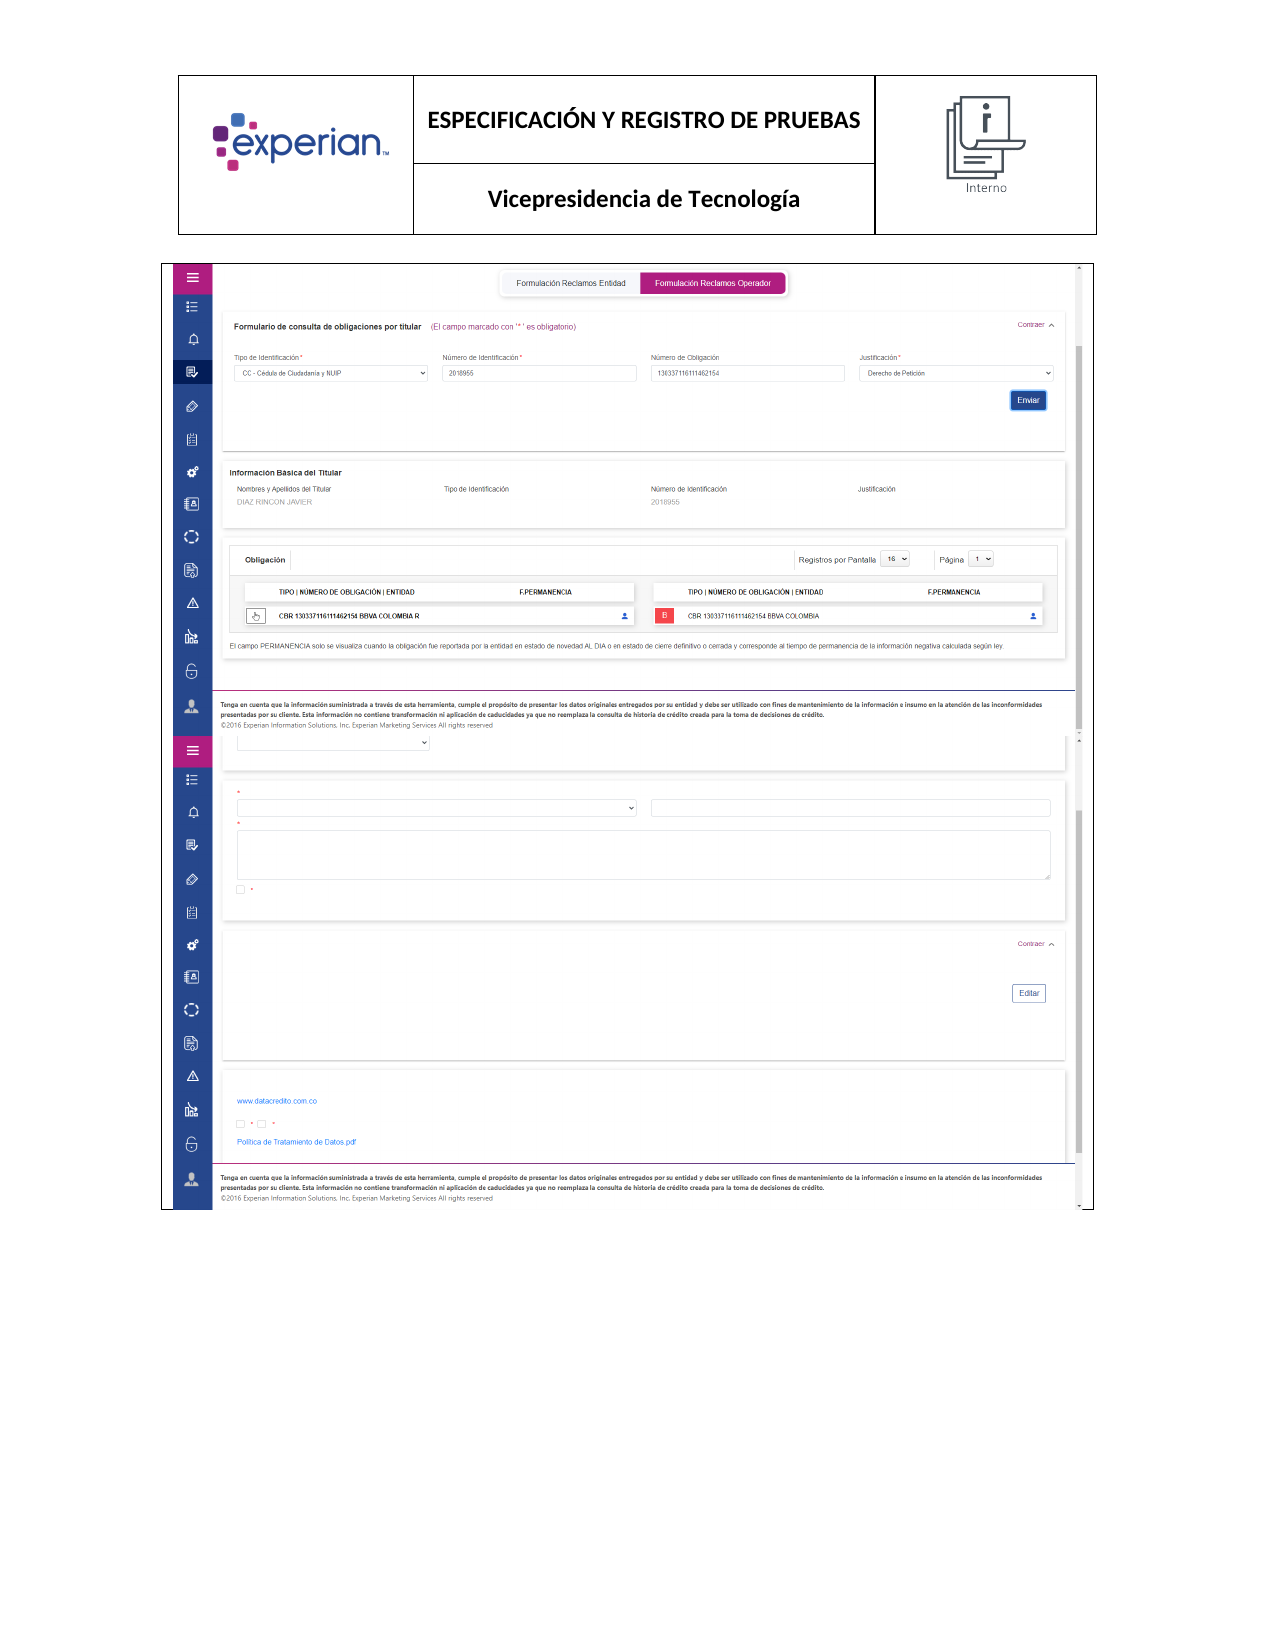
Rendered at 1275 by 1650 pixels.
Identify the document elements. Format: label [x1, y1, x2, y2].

table_cell [1083, 264, 1093, 1209]
picture [191, 91, 401, 192]
picture [173, 264, 1083, 1210]
picture [946, 91, 1026, 193]
table_cell [162, 264, 173, 1209]
